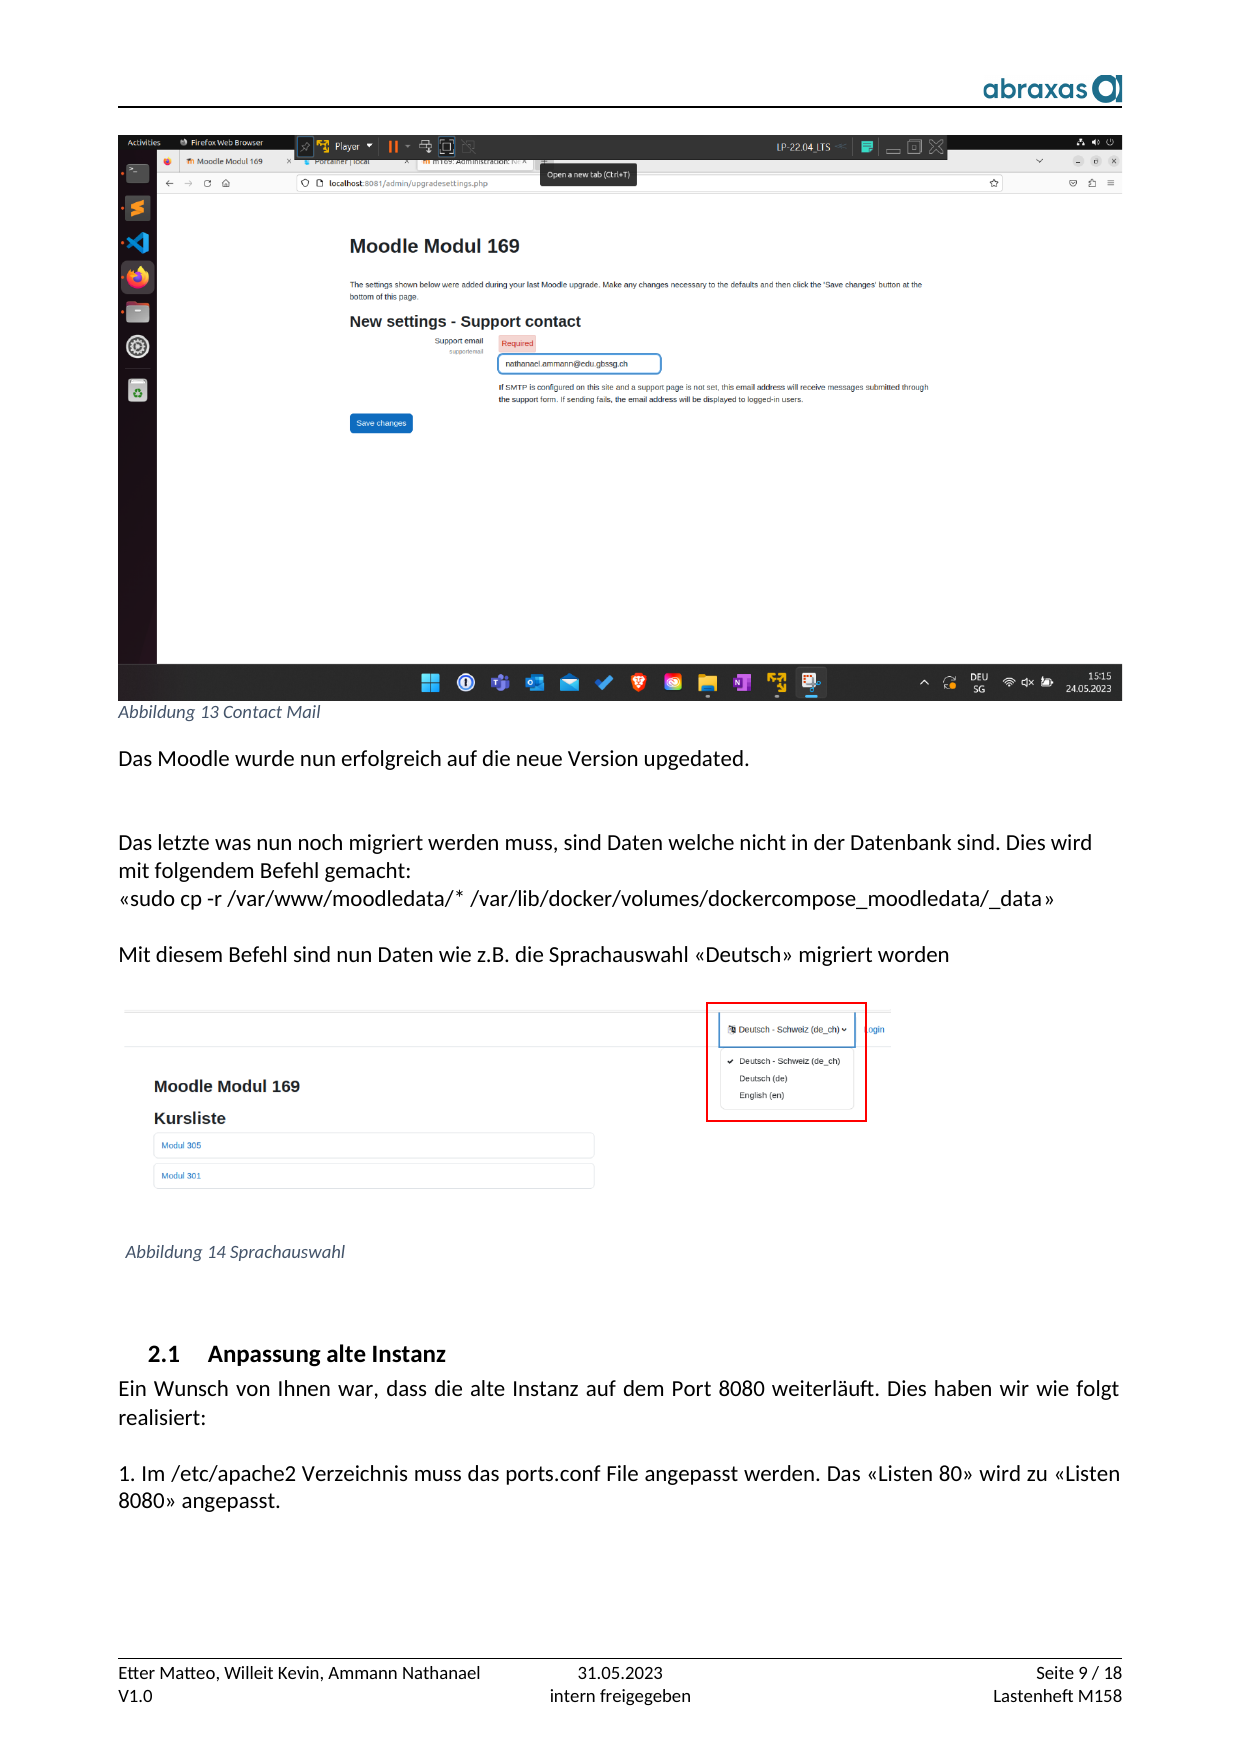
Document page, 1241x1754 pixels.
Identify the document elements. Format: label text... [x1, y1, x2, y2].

picture [124, 1009, 891, 1272]
text Ein Wunsch von Ihnen war, dass die alte Instanz auf dem Port 8080 weiterläuft. Dies haben wir wie folgt realisiert: [118, 1374, 1122, 1431]
subtitle Anpassung alte Instanz [148, 1338, 1122, 1368]
text Mit diesem Befehl sind nun Daten wie z.B. die Sprachauswahl «Deutsch» migriert worden [118, 940, 1122, 968]
text Das letzte was nun noch migriert werden muss, sind Daten welche nicht in der Datenbank sind. Dies wird mit folgendem Befehl gemacht: «sudo cp -r /var/www/moodledata/* /var/lib/docker/volumes/dockercompose_moodledata/_data» [118, 828, 1122, 912]
text 1. Im /etc/apache2 Verzeichnis muss das ports.conf File angepasst werden. Das «Listen 80» wird zu «Listen 8080» angepasst. [118, 1459, 1122, 1515]
text Das Moodle wurde nun erfolgreich auf die neue Version upgedated. [118, 744, 1122, 772]
picture [118, 135, 1123, 701]
picture [983, 75, 1123, 103]
picture [708, 1009, 865, 1120]
